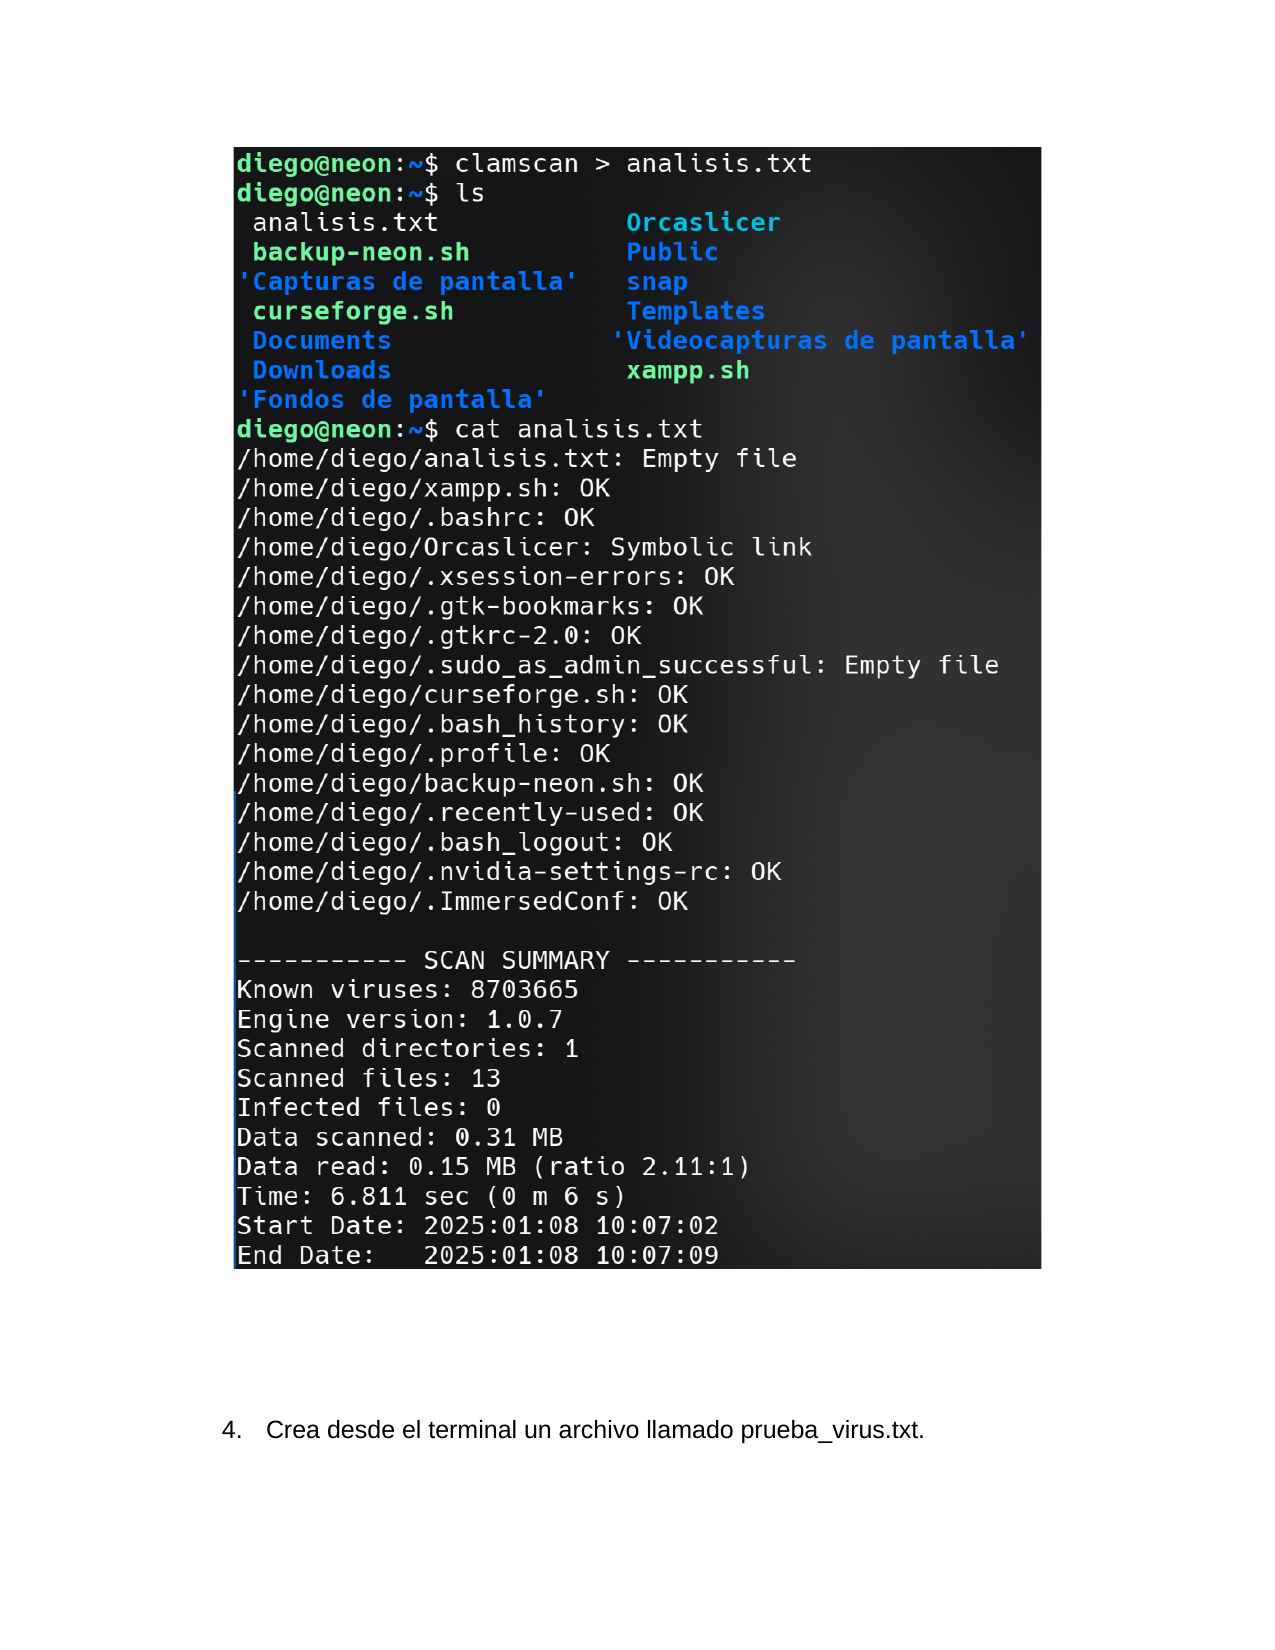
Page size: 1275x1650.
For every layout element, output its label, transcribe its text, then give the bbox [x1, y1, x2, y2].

picture [233, 147, 1042, 1269]
list Crea desde el terminal un archivo llamado prueba_virus.txt. [222, 1415, 1098, 1444]
